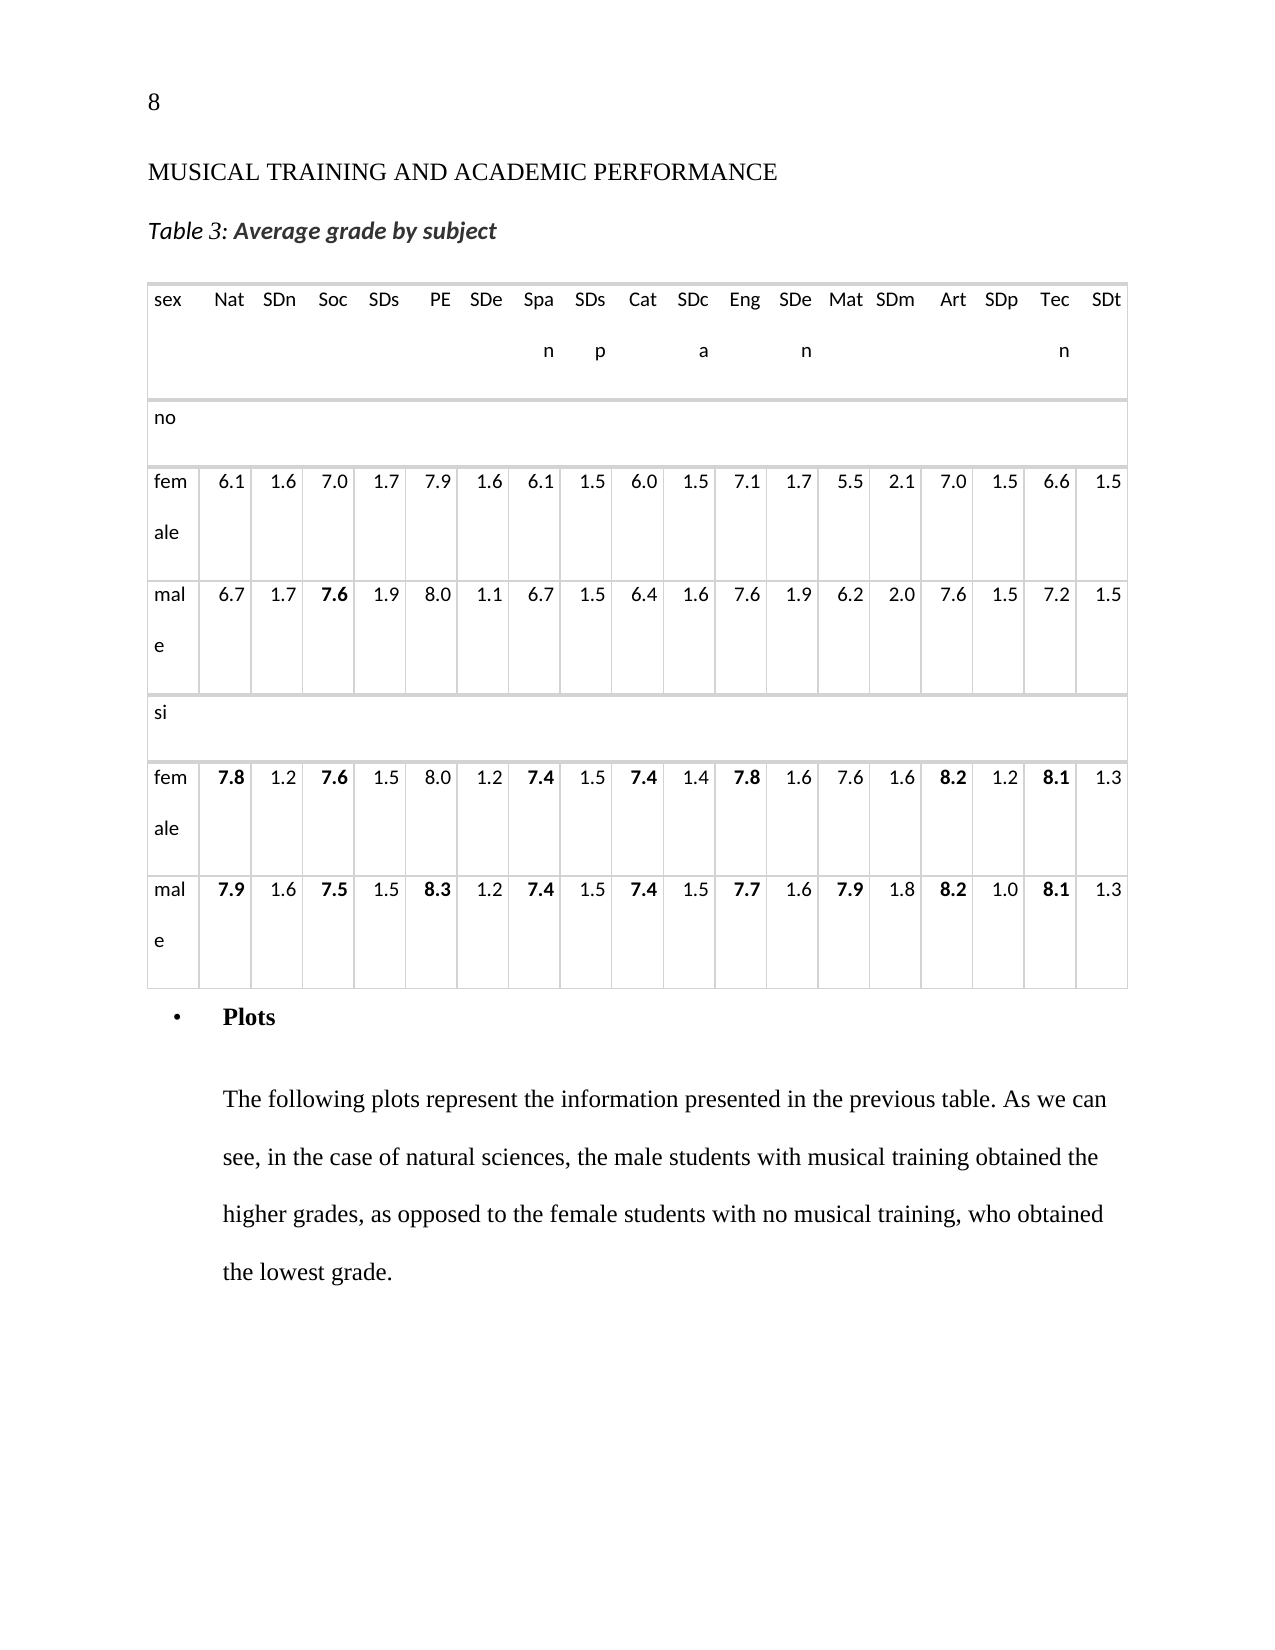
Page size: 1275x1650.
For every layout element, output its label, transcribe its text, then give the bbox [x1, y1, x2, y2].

table_cell 7.6 [922, 582, 972, 693]
table_cell 8.1 [1025, 877, 1075, 988]
table_cell 1.6 [767, 764, 817, 875]
table_cell no [148, 402, 1127, 464]
table_header sex [148, 286, 199, 397]
table_cell 1.5 [355, 764, 405, 875]
table_cell female [148, 469, 198, 580]
table_cell 7.6 [819, 764, 869, 875]
table_cell 6.1 [509, 469, 559, 580]
table_header SDn [251, 286, 302, 397]
table_cell 1.4 [664, 764, 714, 875]
table_cell female [148, 764, 198, 875]
table_cell 7.4 [612, 877, 663, 988]
table_cell 1.3 [1077, 877, 1127, 988]
table_header PE [405, 286, 457, 397]
table_cell 1.5 [561, 877, 611, 988]
table_cell 1.2 [458, 764, 508, 875]
table_header SDt [1076, 286, 1127, 397]
table_cell 1.1 [458, 582, 508, 693]
table_header Art [921, 286, 973, 397]
table_cell 6.7 [509, 582, 559, 693]
table_cell 7.5 [303, 877, 353, 988]
table_cell 1.9 [355, 582, 405, 693]
table_header Tecn [1024, 286, 1076, 397]
table_cell 1.0 [973, 877, 1023, 988]
table_cell 8.2 [922, 877, 972, 988]
table_cell 1.5 [561, 582, 611, 693]
table_cell 7.6 [303, 582, 353, 693]
table_cell 1.8 [870, 877, 920, 988]
table_header SDm [870, 286, 921, 397]
table_cell 1.6 [767, 877, 817, 988]
table_cell 7.6 [303, 764, 353, 875]
table_cell 7.0 [303, 469, 353, 580]
table_cell 7.2 [1025, 582, 1075, 693]
table_cell 7.9 [200, 877, 250, 988]
table_cell 8.0 [406, 582, 456, 693]
table_cell 1.7 [767, 469, 817, 580]
table_cell 1.5 [664, 469, 714, 580]
table_header Nat [199, 286, 251, 397]
table_cell 8.1 [1025, 764, 1075, 875]
table_cell 8.2 [922, 764, 972, 875]
table_cell 1.7 [355, 469, 405, 580]
table_cell 8.0 [406, 764, 456, 875]
table_cell 8.3 [406, 877, 456, 988]
table_cell 2.0 [870, 582, 920, 693]
table_cell 1.6 [664, 582, 714, 693]
table_cell 7.7 [716, 877, 766, 988]
list Plots [173, 1002, 1127, 1031]
table_cell si [148, 697, 1127, 760]
table_cell 6.0 [612, 469, 663, 580]
table_header SDs [354, 286, 405, 397]
table_cell male [148, 582, 198, 693]
table_header Mat [818, 286, 869, 397]
table_cell 1.5 [1077, 582, 1127, 693]
list The following plots represent the information presented in the previous table. As we can see, in the case of natural sciences, the male students with musical training obtained the higher grades, as opposed to the female students with no musical training, who obtained the lowest grade. [173, 1084, 1127, 1286]
table_cell 1.5 [1077, 469, 1127, 580]
table_cell 7.4 [509, 764, 559, 875]
table_cell 7.8 [716, 764, 766, 875]
table_header SDp [973, 286, 1024, 397]
table_cell 1.9 [767, 582, 817, 693]
table_cell 1.5 [561, 764, 611, 875]
table_cell 7.1 [716, 469, 766, 580]
table_cell 7.4 [509, 877, 559, 988]
table_cell male [148, 877, 198, 988]
table_cell 1.2 [973, 764, 1023, 875]
table_header SDen [766, 286, 818, 397]
table_header SDca [663, 286, 715, 397]
table_cell 1.2 [458, 877, 508, 988]
table_cell 1.2 [252, 764, 302, 875]
table_cell 1.3 [1077, 764, 1127, 875]
table_cell 1.6 [252, 469, 302, 580]
table_cell 1.6 [870, 764, 920, 875]
table_cell 1.7 [252, 582, 302, 693]
table_cell 7.9 [406, 469, 456, 580]
table_cell 7.9 [819, 877, 869, 988]
table_cell 1.6 [252, 877, 302, 988]
table_cell 7.0 [922, 469, 972, 580]
table_cell 2.1 [870, 469, 920, 580]
table_header Span [509, 286, 560, 397]
table_cell 1.5 [561, 469, 611, 580]
table_header Cat [612, 286, 663, 397]
table_cell 6.1 [200, 469, 250, 580]
table_header Eng [715, 286, 766, 397]
table_cell 7.8 [200, 764, 250, 875]
table_header SDsp [560, 286, 612, 397]
table_cell 1.6 [458, 469, 508, 580]
table_cell 1.5 [973, 582, 1023, 693]
table_cell 1.5 [973, 469, 1023, 580]
table_cell 6.7 [200, 582, 250, 693]
table_cell 6.4 [612, 582, 663, 693]
table_cell 1.5 [355, 877, 405, 988]
table_cell 7.4 [612, 764, 663, 875]
table_header Soc [302, 286, 354, 397]
table_cell 1.5 [664, 877, 714, 988]
table_cell 7.6 [716, 582, 766, 693]
table_cell 5.5 [819, 469, 869, 580]
table_cell 6.2 [819, 582, 869, 693]
table_cell 6.6 [1025, 469, 1075, 580]
table_header SDe [457, 286, 508, 397]
